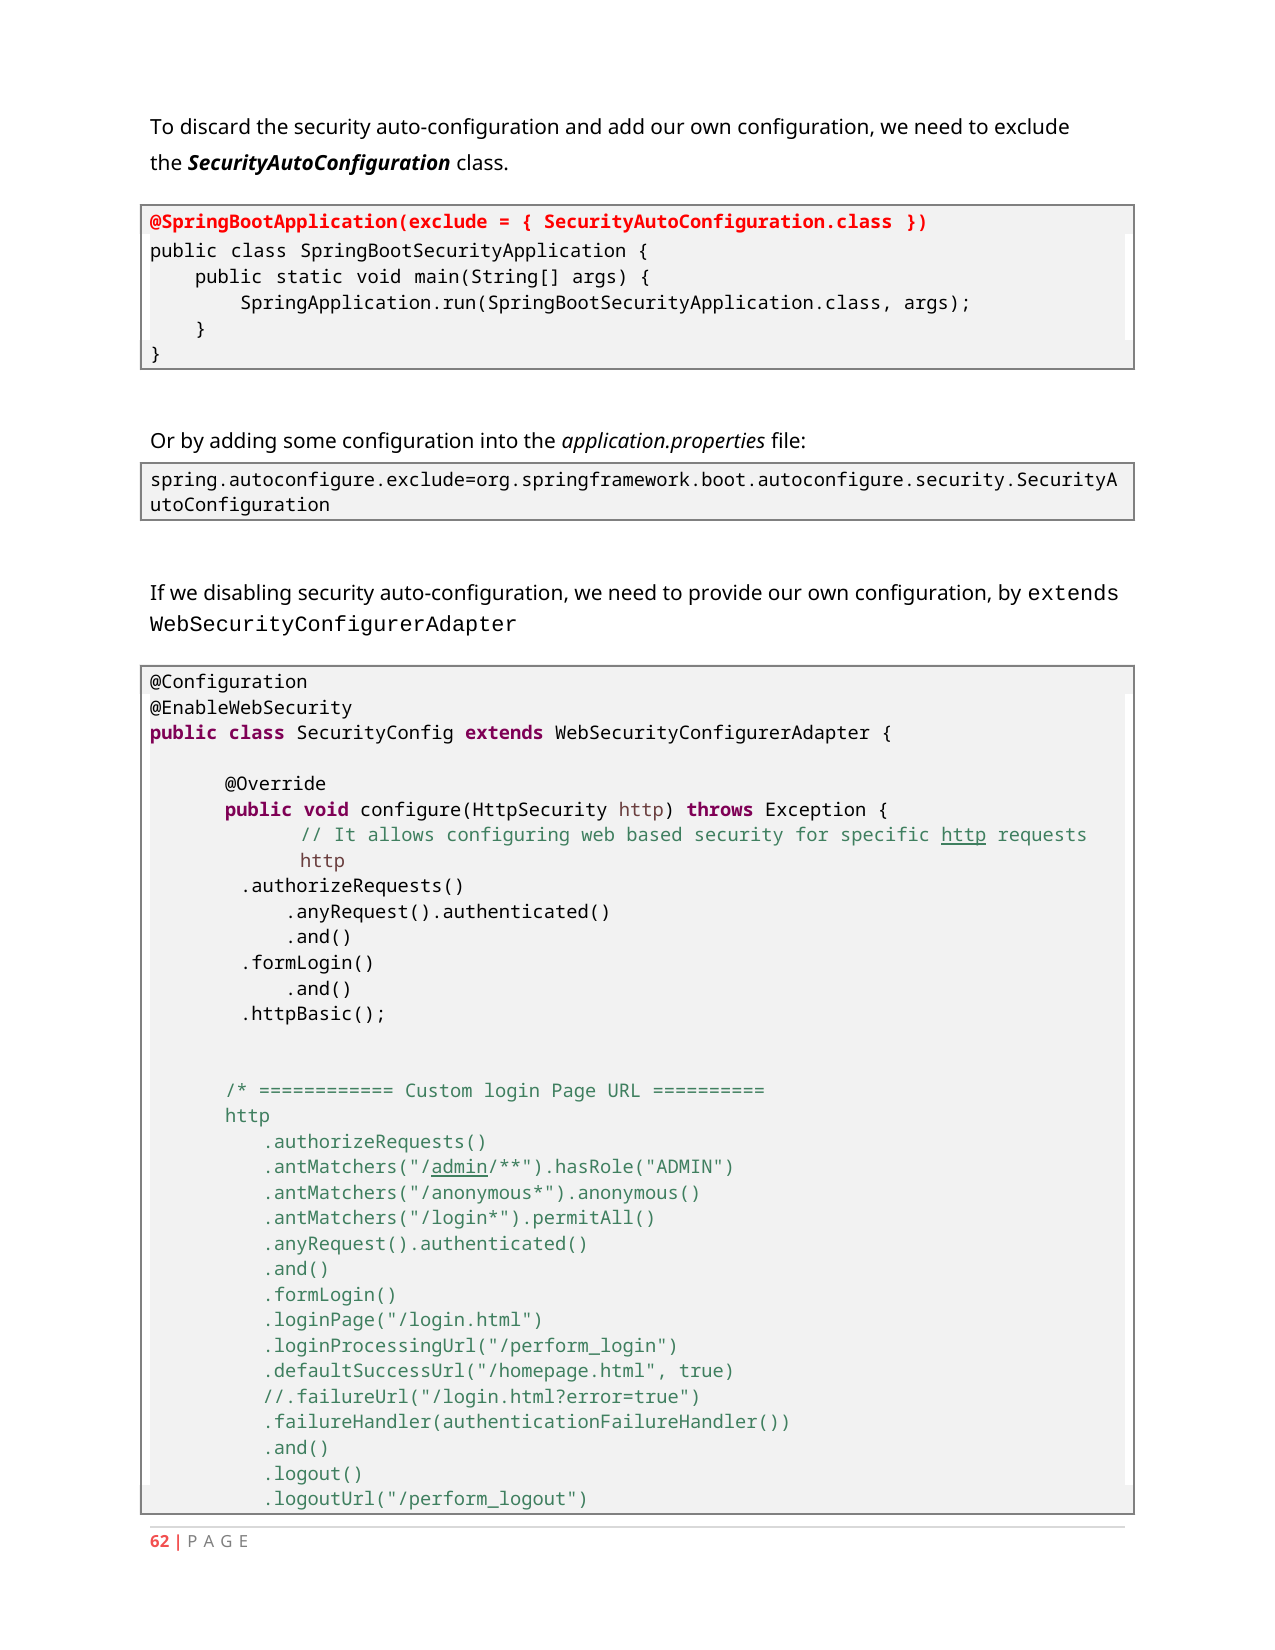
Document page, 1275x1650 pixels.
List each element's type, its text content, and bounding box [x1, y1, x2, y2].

text .logoutUrl("/perform_logout") [142, 1481, 1133, 1513]
text .formLogin() [150, 1281, 1125, 1307]
text .authorizeRequests() [150, 873, 1125, 898]
text .and() [150, 1256, 1125, 1281]
text @SpringBootApplication(exclude = { SecurityAutoConfiguration.class }) [142, 206, 1133, 234]
text @EnableWebSecurity [150, 694, 1125, 720]
text .antMatchers("/login*").permitAll() [150, 1204, 1125, 1230]
text @Configuration [142, 667, 1133, 694]
text .anyRequest().authenticated() [150, 1230, 1125, 1256]
text If we disabling security auto-configuration, we need to provide our own configuration, by extends WebSecurityConfigurerAdapter [150, 578, 1125, 637]
text .and() [150, 924, 1125, 949]
text .httpBasic(); [150, 1000, 1125, 1026]
text @Override [150, 771, 1125, 796]
text .anyRequest().authenticated() [150, 898, 1125, 924]
text public class SpringBootSecurityApplication { [150, 234, 1125, 264]
text .and() [150, 975, 1125, 1000]
text .loginPage("/login.html") [150, 1307, 1125, 1332]
text } [150, 315, 1125, 336]
text .antMatchers("/anonymous*").anonymous() [150, 1179, 1125, 1204]
text public void configure(HttpSecurity http) throws Exception { [150, 796, 1125, 822]
text } [142, 336, 1133, 368]
text .and() [150, 1434, 1125, 1460]
text .formLogin() [150, 949, 1125, 975]
text http [150, 1102, 1125, 1128]
text //.failureUrl("/login.html?error=true") [150, 1383, 1125, 1409]
text http [150, 847, 1125, 873]
text SpringApplication.run(SpringBootSecurityApplication.class, args); [150, 289, 1125, 315]
text // It allows configuring web based security for specific http requests [150, 822, 1125, 847]
text spring.autoconfigure.exclude=org.springframework.boot.autoconfigure.security.SecurityAutoConfiguration [142, 464, 1133, 519]
text .loginProcessingUrl("/perform_login") [150, 1332, 1125, 1358]
text /* ============ Custom login Page URL ========== [150, 1077, 1125, 1102]
text .logout() [150, 1460, 1125, 1481]
text .failureHandler(authenticationFailureHandler()) [150, 1409, 1125, 1434]
text .defaultSuccessUrl("/homepage.html", true) [150, 1358, 1125, 1383]
text .antMatchers("/admin/**").hasRole("ADMIN") [150, 1153, 1125, 1179]
text .authorizeRequests() [150, 1128, 1125, 1153]
text To discard the security auto-configuration and add our own configuration, we need to exclude the SecurityAutoConfiguration class. [150, 112, 1125, 176]
text public static void main(String[] args) { [150, 264, 1125, 289]
text public class SecurityConfig extends WebSecurityConfigurerAdapter { [150, 720, 1125, 745]
text Or by adding some configuration into the application.properties file: [150, 426, 1125, 455]
